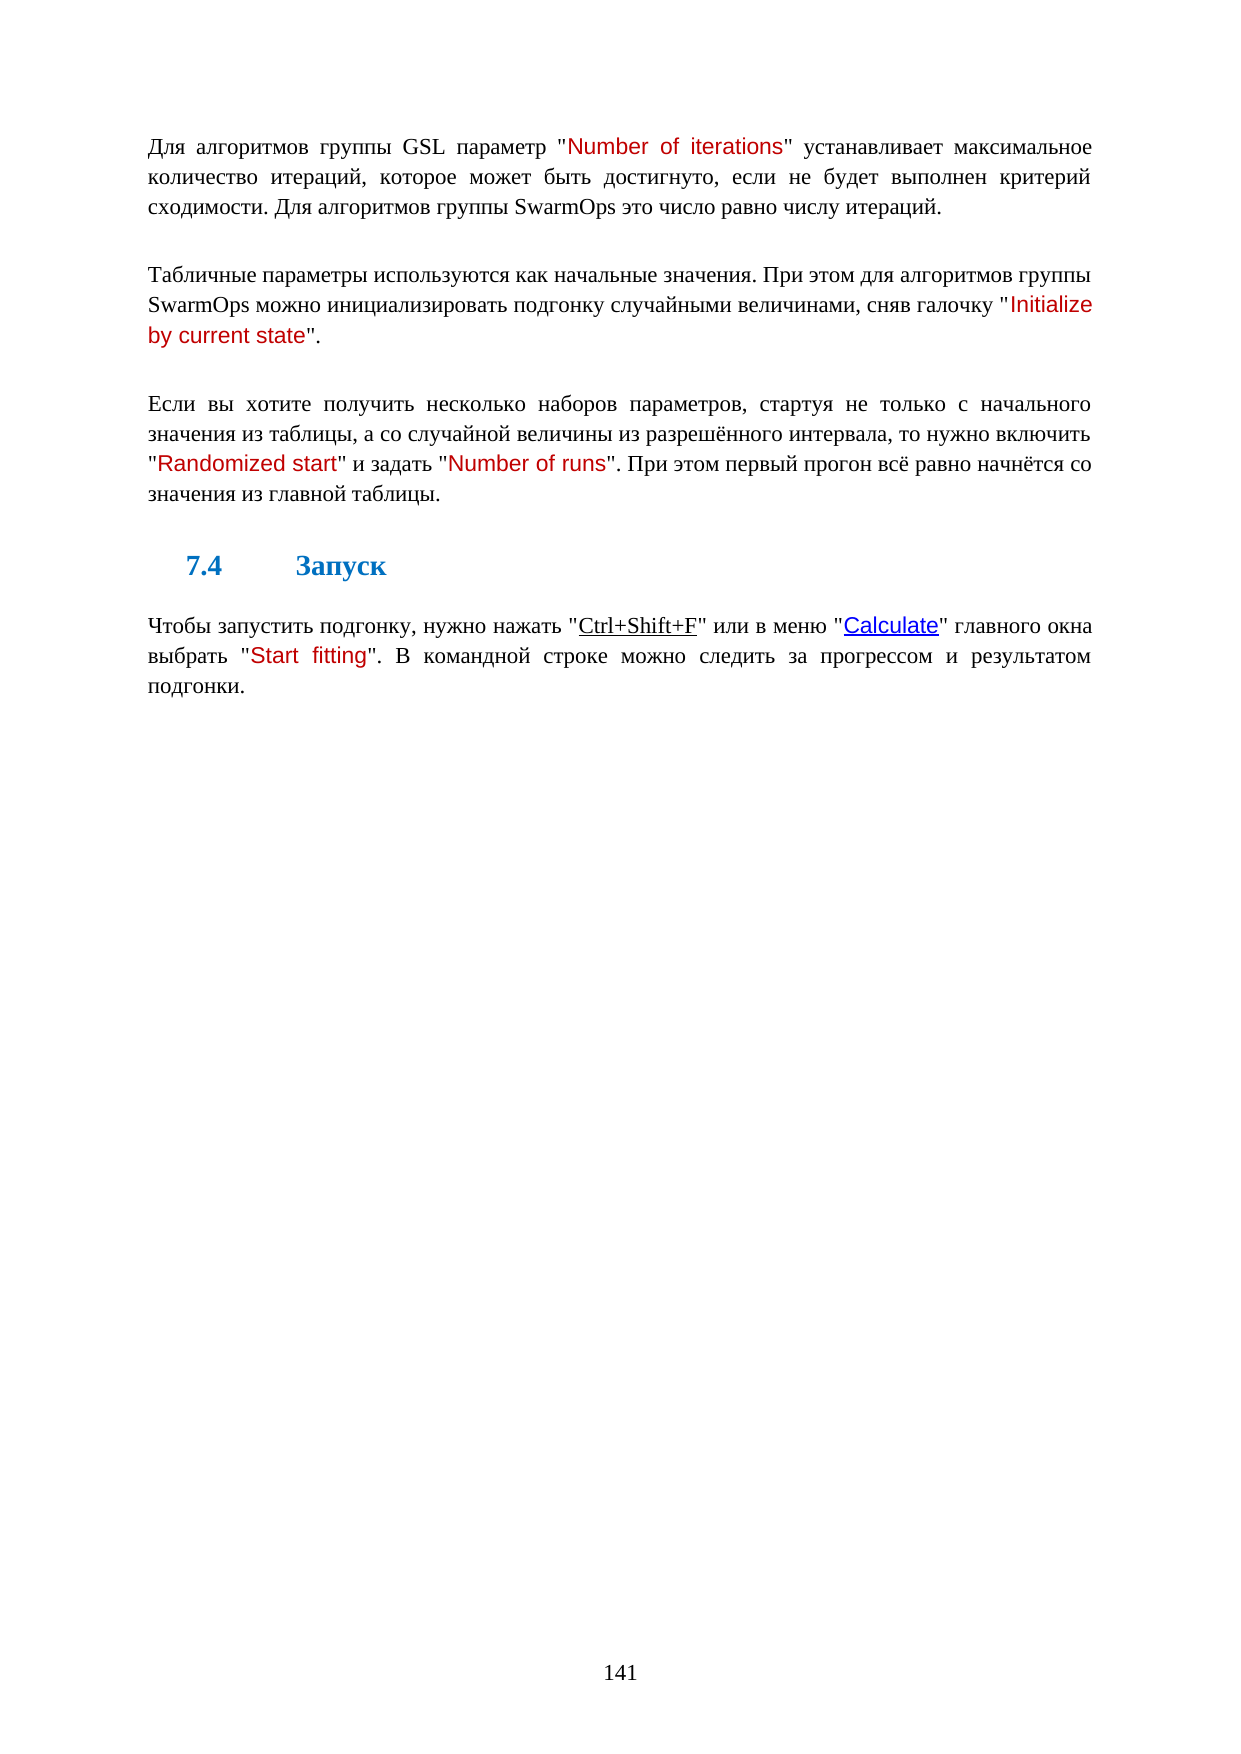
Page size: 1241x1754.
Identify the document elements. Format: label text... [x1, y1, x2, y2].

text Если вы хотите получить несколько наборов параметров, стартуя не только с начального значения из таблицы, а со случайной величины из разрешённого интервала, то нужно включить "Randomized start" и задать "Number of runs". При этом первый прогон всё равно начнётся со значения из главной таблицы. [148, 389, 1093, 507]
text Для алгоритмов группы GSL параметр "Number of iterations" устанавливает максимальное количество итераций, которое может быть достигнуто, если не будет выполнен критерий сходимости. Для алгоритмов группы SwarmOps это число равно числу итераций. [148, 133, 1093, 220]
text Чтобы запустить подгонку, нужно нажать "Ctrl+Shift+F" или в меню "Calculate" главного окна выбрать "Start fitting". В командной строке можно следить за прогрессом и результатом подгонки. [148, 612, 1093, 698]
text Табличные параметры используются как начальные значения. При этом для алгоритмов группы SwarmOps можно инициализировать подгонку случайными величинами, сняв галочку "Initialize by current state". [148, 261, 1093, 348]
subtitle Запуск [155, 548, 1093, 582]
